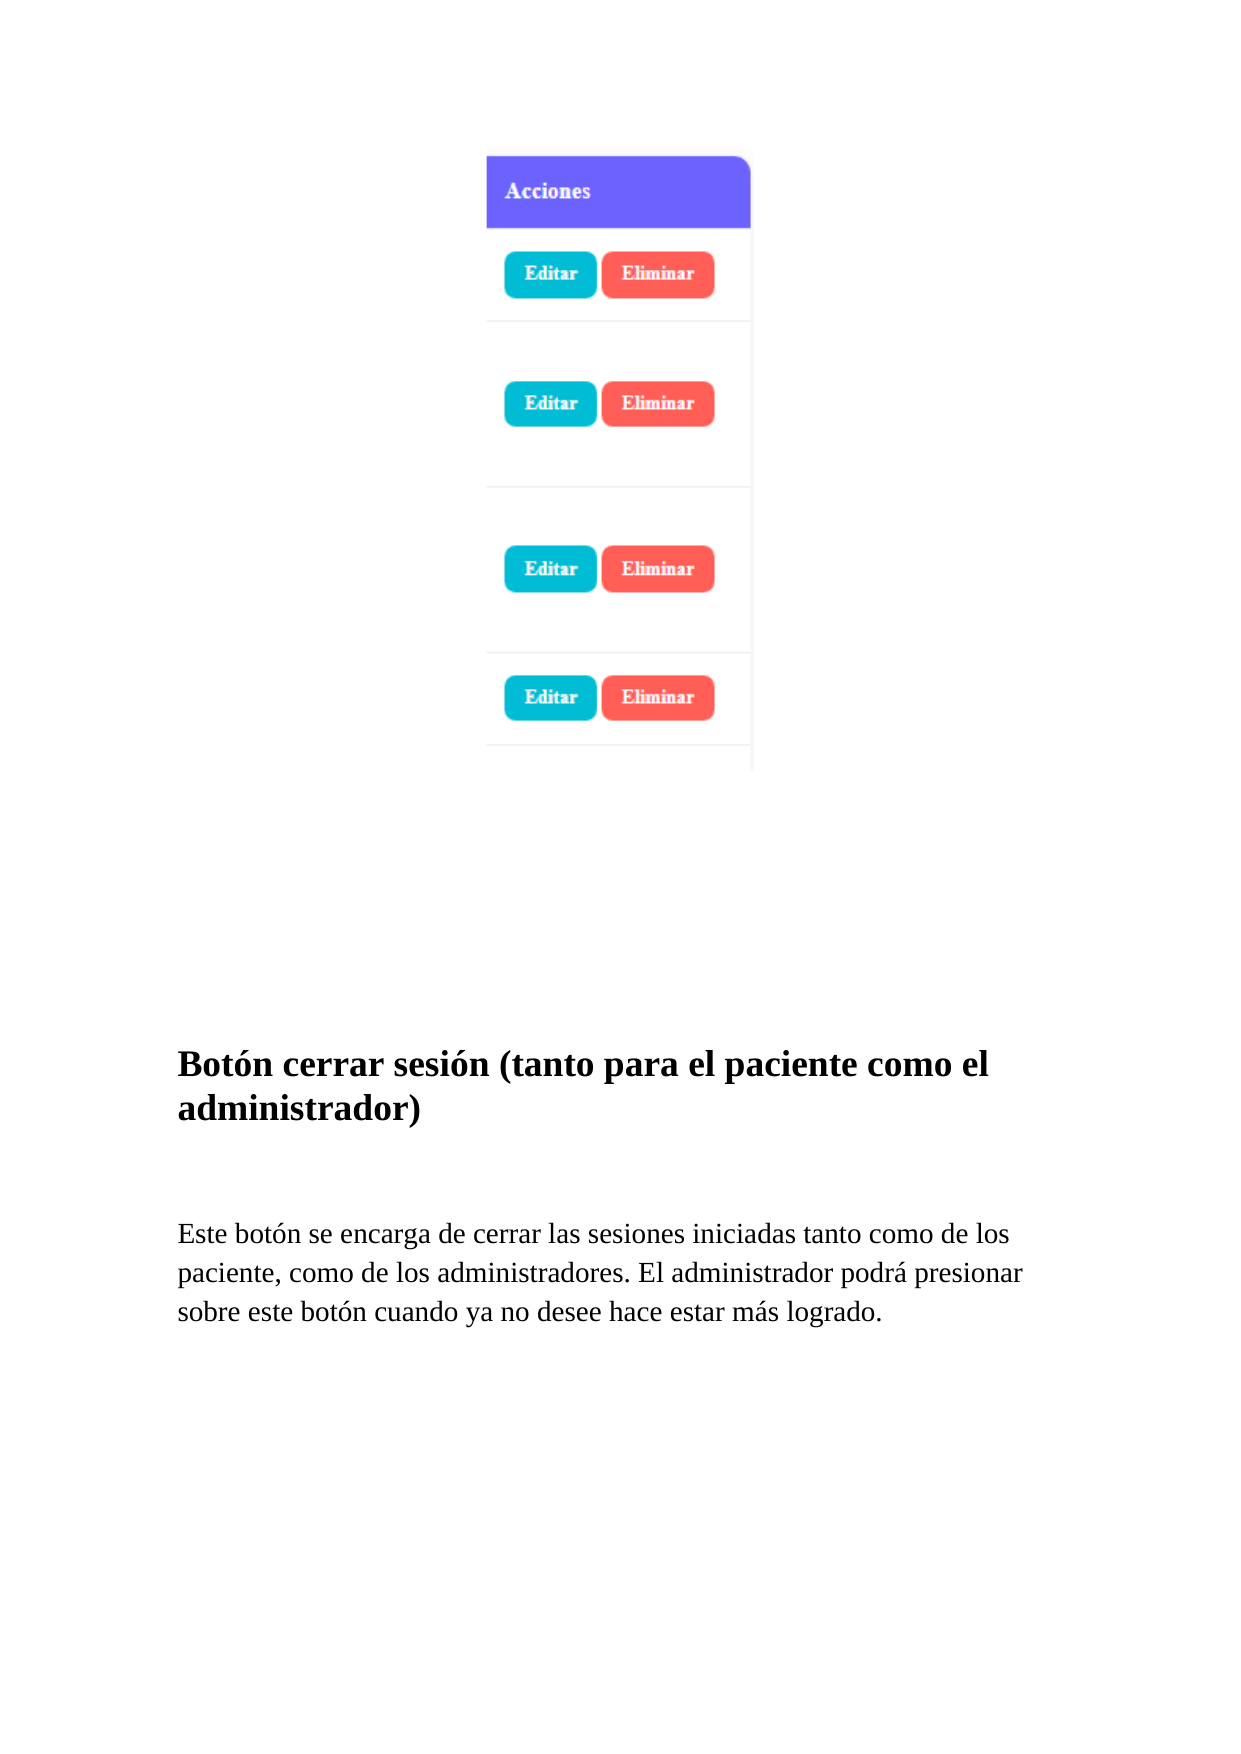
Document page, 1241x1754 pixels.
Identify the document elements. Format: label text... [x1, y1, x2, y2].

picture [486, 147, 754, 771]
subtitle Botón cerrar sesión (tanto para el paciente como el administrador) [177, 1042, 1063, 1128]
text Este botón se encarga de cerrar las sesiones iniciadas tanto como de los paciente, como de los administradores. El administrador podrá presionar sobre este botón cuando ya no desee hace estar más logrado. [177, 1217, 1063, 1327]
